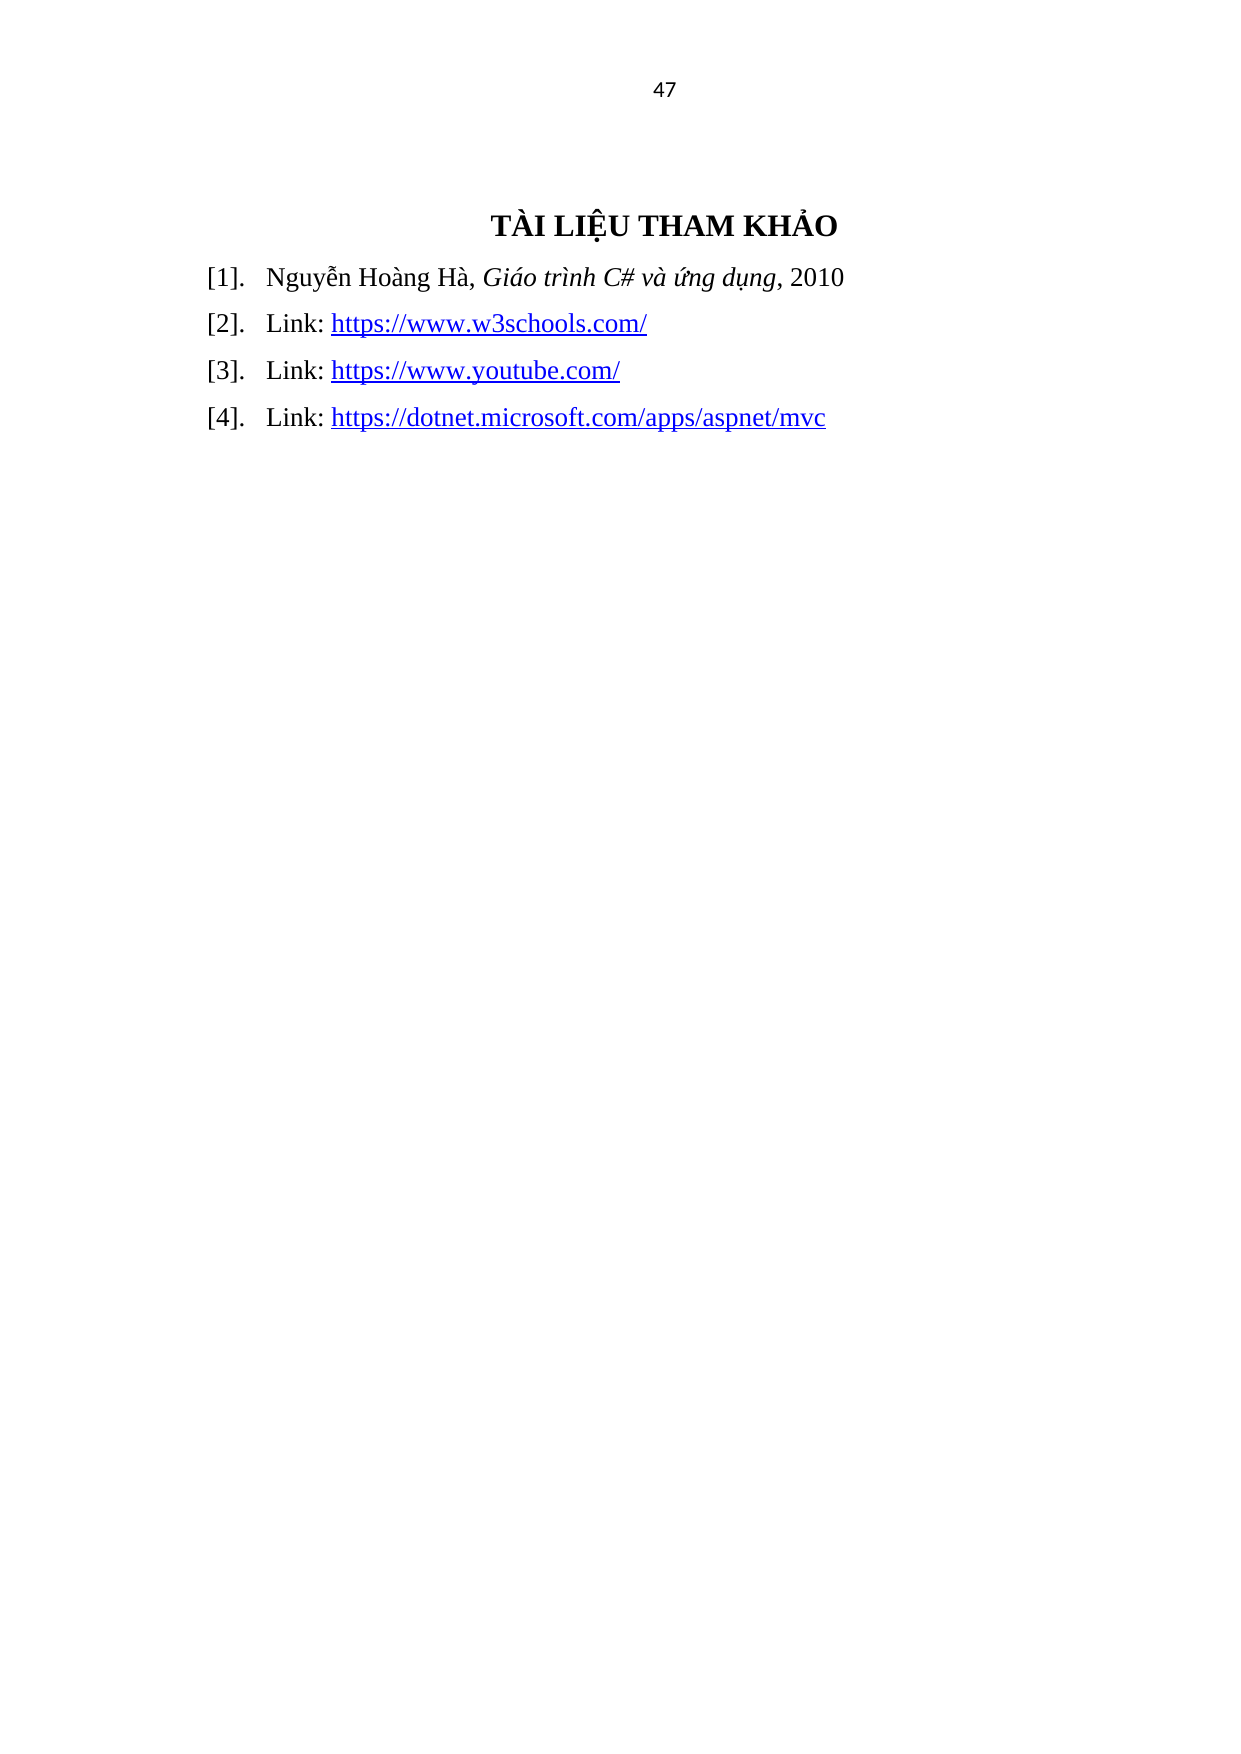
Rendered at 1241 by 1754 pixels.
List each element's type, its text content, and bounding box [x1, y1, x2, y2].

list Nguyễn Hoàng Hà, Giáo trình C# và ứng dụng, 2010 [207, 261, 1122, 292]
list Link: https://www.w3schools.com/ [207, 307, 1122, 338]
subtitle TÀI LIỆU THAM KHẢO [207, 207, 1122, 243]
list Link: https://dotnet.microsoft.com/apps/aspnet/mvc [207, 401, 1122, 432]
list Link: https://www.youtube.com/ [207, 354, 1122, 385]
